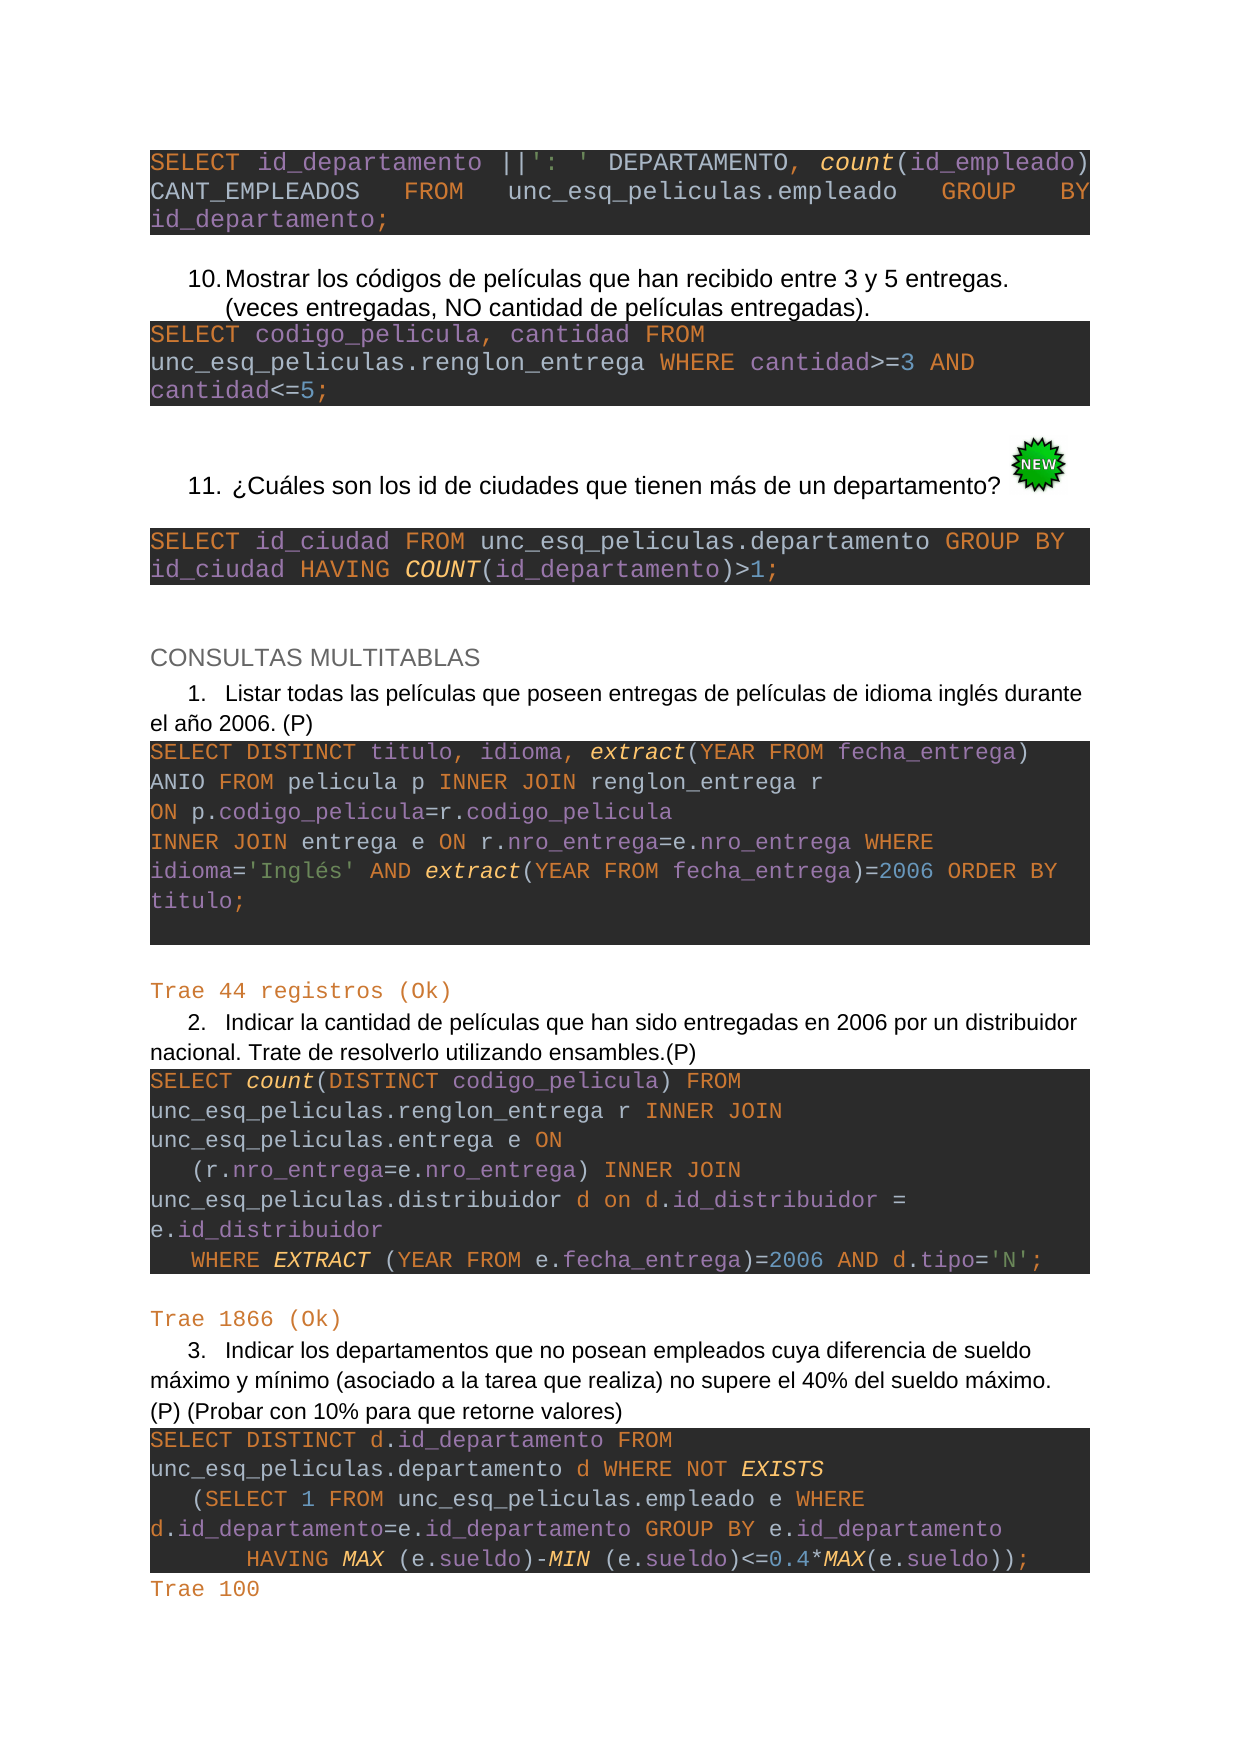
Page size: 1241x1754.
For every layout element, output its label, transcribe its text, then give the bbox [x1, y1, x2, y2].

text SELECT DISTINCT titulo, idioma, extract(YEAR FROM fecha_entrega) ANIO FROM pelicula p INNER JOIN renglon_entrega r [150, 741, 1090, 796]
text SELECT DISTINCT d.id_departamento FROM unc_esq_peliculas.departamento d WHERE NOT EXISTS [150, 1428, 1090, 1484]
text Trae 1866 (Ok) [150, 1307, 1090, 1333]
list Indicar los departamentos que no posean empleados cuya diferencia de sueldo [187, 1337, 1090, 1364]
text (SELECT 1 FROM unc_esq_peliculas.empleado e WHERE d.id_departamento=e.id_departamento GROUP BY e.id_departamento [150, 1487, 1090, 1543]
text WHERE EXTRACT (YEAR FROM e.fecha_entrega)=2006 AND d.tipo='N'; [150, 1248, 1090, 1274]
picture [1008, 435, 1069, 495]
text nacional. Trate de resolverlo utilizando ensambles.(P) [150, 1039, 1090, 1065]
text (r.nro_entrega=e.nro_entrega) INNER JOIN unc_esq_peliculas.distribuidor d on d.id_distribuidor = e.id_distribuidor [150, 1158, 1090, 1244]
list ¿Cuáles son los id de ciudades que tienen más de un departamento? [187, 435, 1090, 500]
text (P) (Probar con 10% para que retorne valores) [150, 1398, 1090, 1424]
text SELECT id_departamento ||': ' DEPARTAMENTO, count(id_empleado) CANT_EMPLEADOS FROM unc_esq_peliculas.empleado GROUP BY id_departamento; [150, 150, 1090, 235]
list Indicar la cantidad de películas que han sido entregadas en 2006 por un distribuidor [187, 1009, 1090, 1035]
text el año 2006. (P) [150, 710, 1090, 737]
list Mostrar los códigos de películas que han recibido entre 3 y 5 entregas. (veces entregadas, NO cantidad de películas entregadas). [187, 264, 1090, 321]
text SELECT count(DISTINCT codigo_pelicula) FROM unc_esq_peliculas.renglon_entrega r INNER JOIN unc_esq_peliculas.entrega e ON [150, 1069, 1090, 1155]
text HAVING MAX (e.sueldo)-MIN (e.sueldo)<=0.4*MAX(e.sueldo)); [150, 1547, 1090, 1573]
text máximo y mínimo (asociado a la tarea que realiza) no supere el 40% del sueldo máximo. [150, 1367, 1090, 1394]
text INNER JOIN entrega e ON r.nro_entrega=e.nro_entrega WHERE idioma='Inglés' AND extract(YEAR FROM fecha_entrega)=2006 ORDER BY titulo; [150, 830, 1090, 916]
text Trae 44 registros (Ok) [150, 979, 1090, 1005]
list Listar todas las películas que poseen entregas de películas de idioma inglés durante [187, 680, 1090, 707]
text ON p.codigo_pelicula=r.codigo_pelicula [150, 800, 1090, 826]
text SELECT id_ciudad FROM unc_esq_peliculas.departamento GROUP BY id_ciudad HAVING COUNT(id_departamento)>1; [150, 528, 1090, 585]
text Trae 100 [150, 1577, 1090, 1603]
text SELECT codigo_pelicula, cantidad FROM unc_esq_peliculas.renglon_entrega WHERE cantidad>=3 AND cantidad<=5; [150, 321, 1090, 406]
subtitle CONSULTAS MULTITABLAS [150, 643, 1090, 672]
